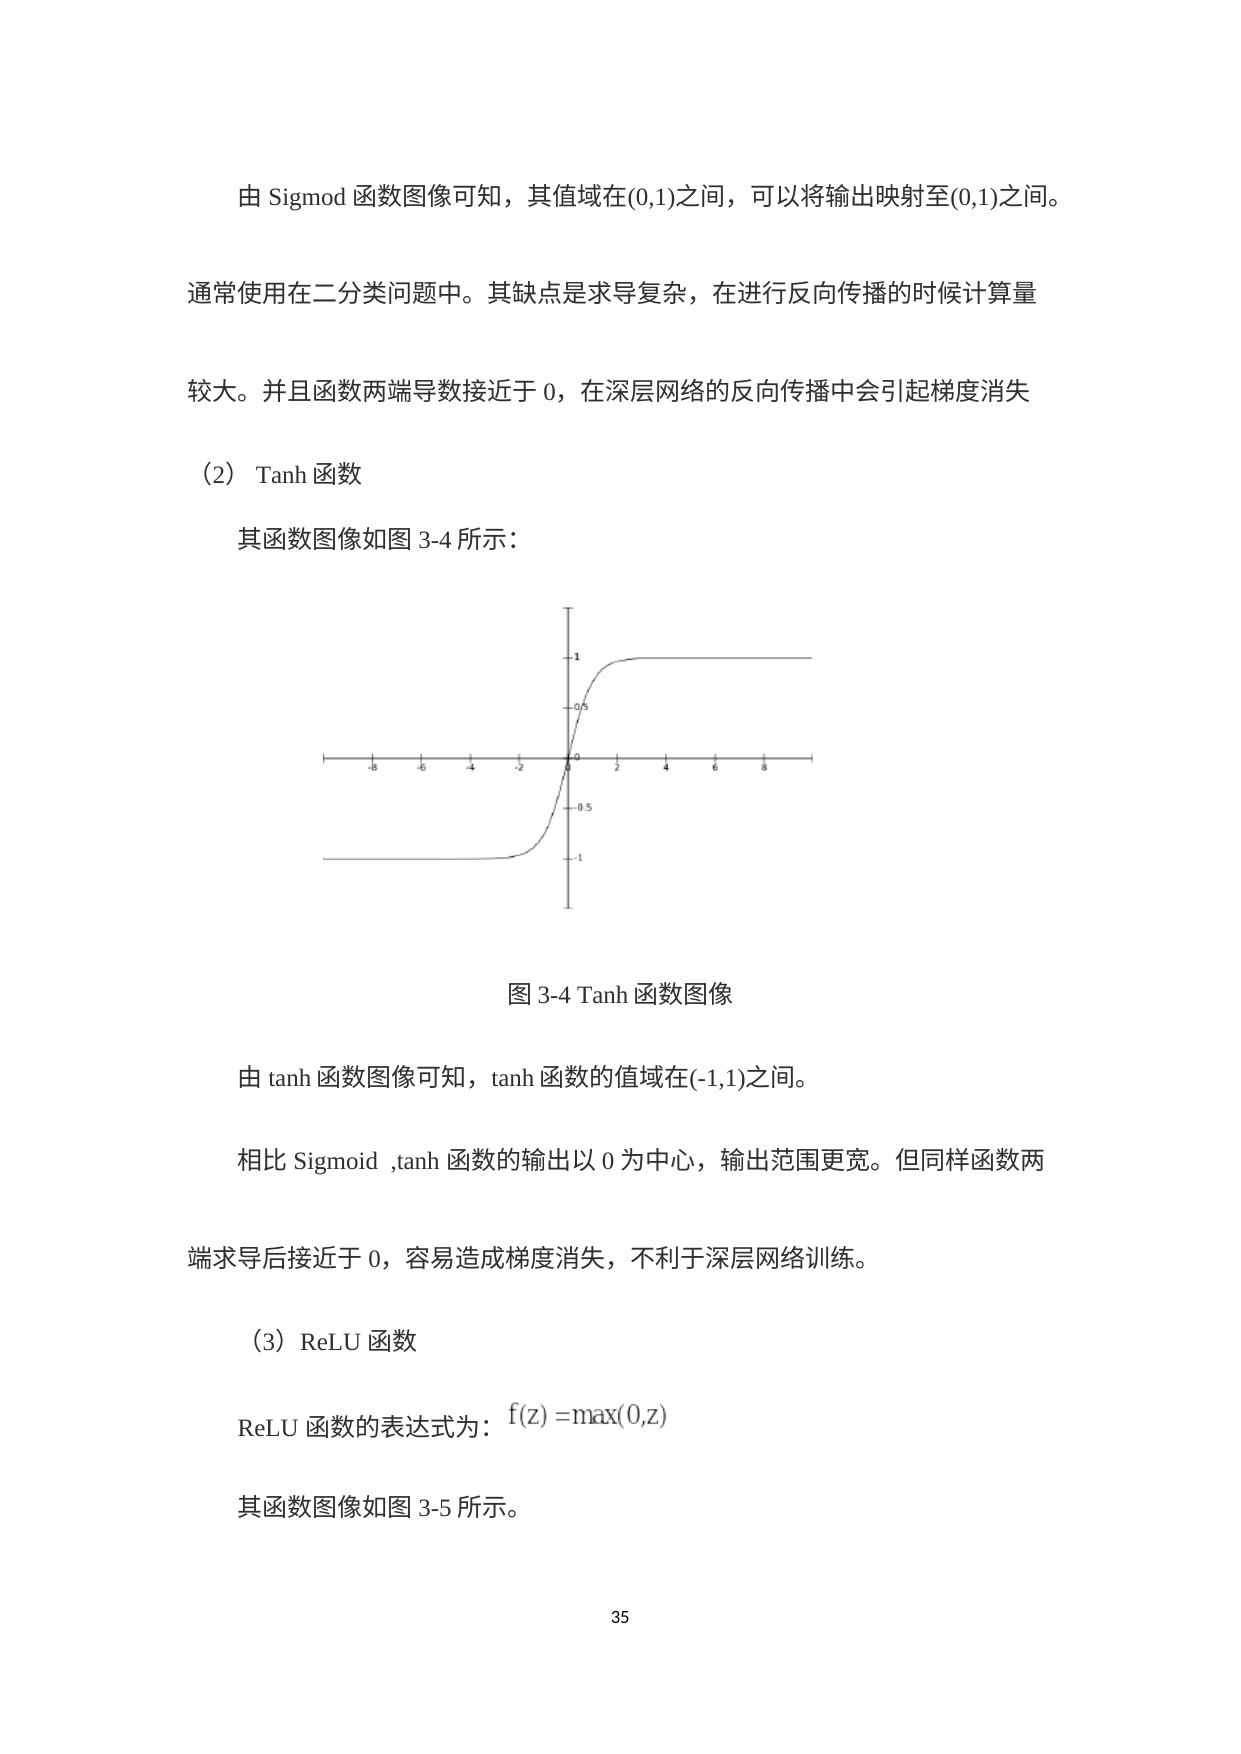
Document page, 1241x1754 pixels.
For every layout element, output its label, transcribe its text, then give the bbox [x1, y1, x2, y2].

picture [256, 588, 890, 934]
text 图3-4 Tanh函数图像 [187, 960, 1053, 1025]
text （3）ReLU 函数 [187, 1307, 1053, 1372]
text 其函数图像如图 3-4 所示： [187, 505, 1053, 570]
text ReLU 函数的表达式为： [187, 1390, 1053, 1455]
text 由 Sigmod 函数图像可知，其值域在(0,1)之间，可以将输出映射至(0,1)之间。通常使用在二分类问题中。其缺点是求导复杂，在进行反向传播的时候计算量较大。并且函数两端导数接近于 0，在深层网络的反向传播中会引起梯度消失 [187, 162, 1053, 422]
text 相比 Sigmoid ,tanh 函数的输出以 0 为中心，输出范围更宽。但同样函数两端求导后接近于 0，容易造成梯度消失，不利于深层网络训练。 [187, 1126, 1053, 1289]
text （2） Tanh函数 [187, 440, 1053, 505]
text 其函数图像如图 3-5 所示。 [187, 1473, 1053, 1538]
text 由 tanh函数图像可知，tanh函数的值域在(-1,1)之间。 [187, 1043, 1053, 1108]
